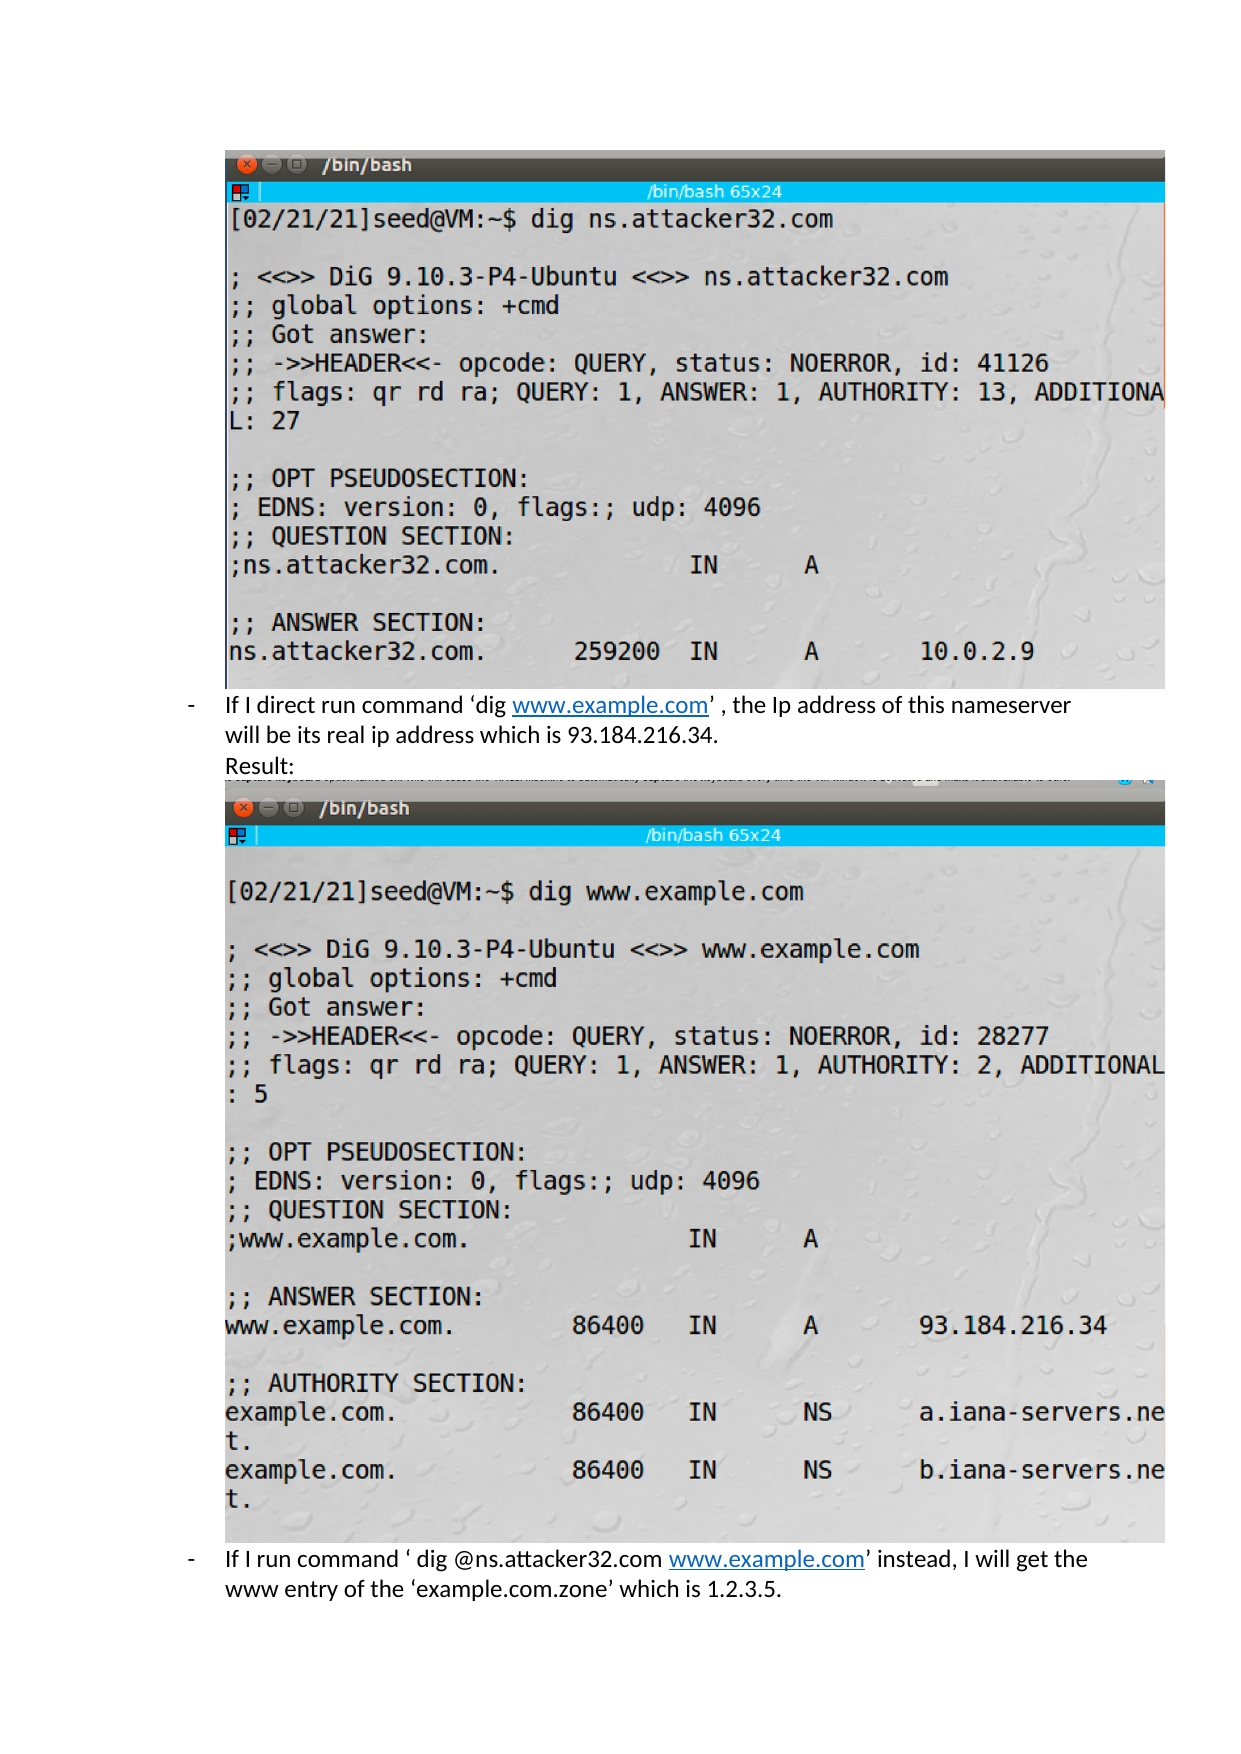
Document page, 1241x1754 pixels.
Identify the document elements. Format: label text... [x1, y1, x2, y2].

picture [776, 186, 780, 197]
picture [709, 829, 722, 840]
picture [233, 186, 248, 200]
picture [669, 832, 675, 840]
picture [682, 185, 688, 197]
list If I direct run command ‘dig www.example.com’ , the Ip address of this nameserver will be its real ip address which is 93.184.216.34. [187, 689, 1090, 750]
picture [225, 780, 1166, 844]
picture [775, 830, 779, 840]
list If I run command ‘ dig @ns.attacker32.com www.example.com’ instead, I will get the www entry of the ‘example.com.zone’ which is 1.2.3.5. [187, 1543, 1090, 1604]
picture [650, 828, 659, 840]
picture [225, 847, 1166, 1543]
picture [650, 185, 661, 197]
list Result: [225, 750, 1090, 780]
picture [716, 185, 722, 197]
picture [658, 833, 664, 840]
picture [675, 834, 680, 843]
picture [225, 150, 1166, 689]
picture [230, 829, 244, 844]
picture [682, 829, 692, 840]
